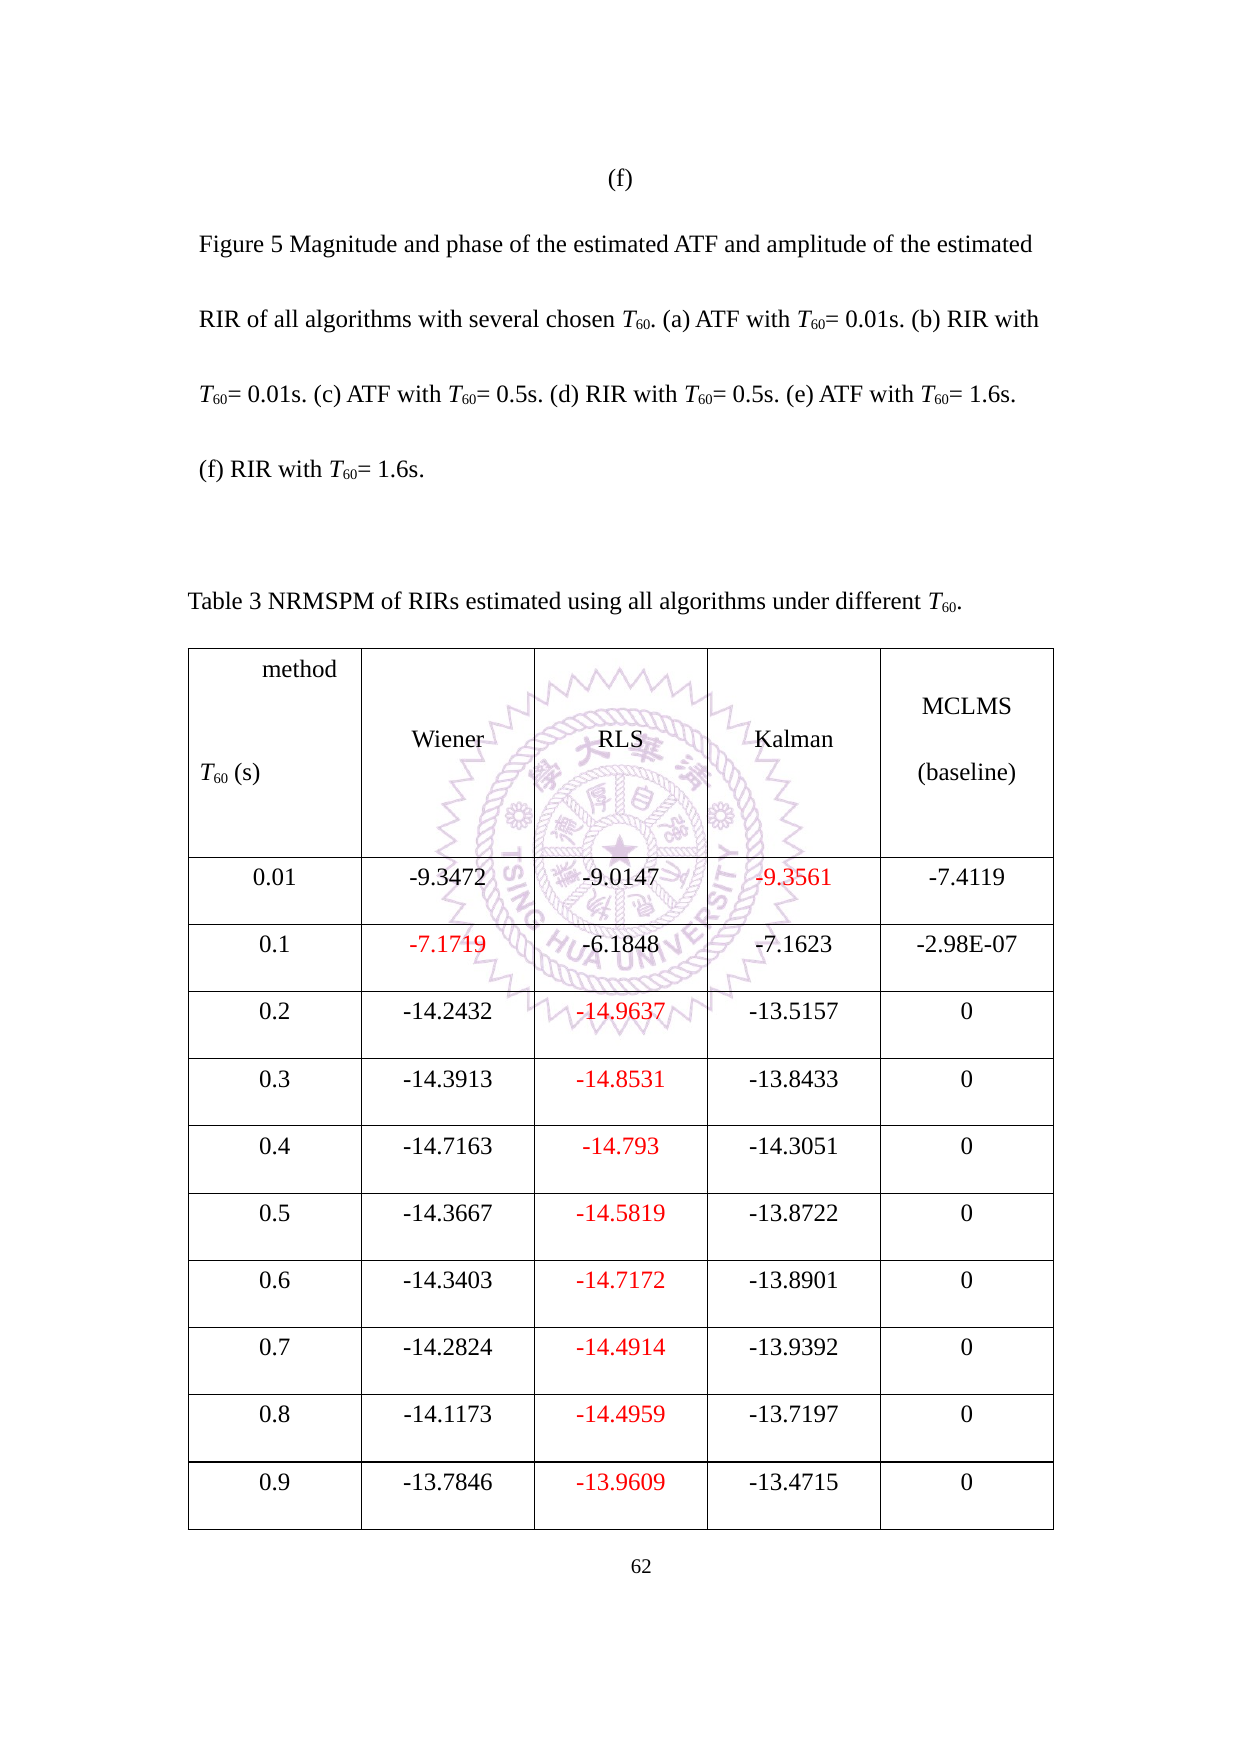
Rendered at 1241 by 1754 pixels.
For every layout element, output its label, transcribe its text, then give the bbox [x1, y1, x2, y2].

table_cell 0.2 [189, 992, 361, 1058]
table_header Wiener [362, 649, 534, 857]
table_cell -13.4715 [708, 1463, 880, 1528]
table_header RLS [535, 649, 707, 857]
table_cell -14.9637 [535, 992, 707, 1058]
table_cell -14.793 [535, 1126, 707, 1193]
table_cell 0 [881, 1126, 1053, 1193]
table_cell Figure 5 Magnitude and phase of the estimated ATF and amplitude of the estimated RIR of all algorithms with several chosen T60. (a) ATF with T60= 0.01s. (b) RIR with T60= 0.01s. (c) ATF with T60= 0.5s. (d) RIR with T60= 0.5s. (e) ATF with T60= 1.6s. (f) RIR with T60= 1.6s. [188, 225, 1053, 516]
table_cell 0.9 [189, 1463, 361, 1528]
table_cell -14.1173 [362, 1395, 534, 1461]
table_cell 0.6 [189, 1261, 361, 1327]
table_cell (f) [188, 159, 1053, 224]
table_cell -14.2824 [362, 1328, 534, 1394]
table_cell 0.01 [189, 858, 361, 924]
table_cell -14.3051 [708, 1126, 880, 1193]
table_cell 0 [881, 992, 1053, 1058]
table_cell -7.4119 [881, 858, 1053, 924]
table_cell 0 [881, 1328, 1053, 1394]
table_header method T60 (s) [189, 649, 361, 857]
table_header Kalman [708, 649, 880, 857]
table_cell -9.0147 [535, 858, 707, 924]
table_header MCLMS (baseline) [881, 649, 1053, 857]
text Table 3 NRMSPM of RIRs estimated using all algorithms under different T60. [187, 582, 1053, 619]
table_cell -14.3667 [362, 1194, 534, 1260]
table_cell -14.8531 [535, 1059, 707, 1125]
table_cell 0 [881, 1463, 1053, 1528]
table_cell -14.7163 [362, 1126, 534, 1193]
table_cell -13.9609 [535, 1463, 707, 1528]
table_cell -14.5819 [535, 1194, 707, 1260]
table_cell -9.3472 [362, 858, 534, 924]
table_cell -13.9392 [708, 1328, 880, 1394]
table_cell -2.98E-07 [881, 925, 1053, 991]
table_cell -7.1719 [362, 925, 534, 991]
table_cell -13.7197 [708, 1395, 880, 1461]
table_cell -14.3913 [362, 1059, 534, 1125]
table_cell -14.4959 [535, 1395, 707, 1461]
table_cell -13.7846 [362, 1463, 534, 1528]
table_cell -6.1848 [535, 925, 707, 991]
table_cell 0 [881, 1261, 1053, 1327]
table_cell -13.8722 [708, 1194, 880, 1260]
table_cell -7.1623 [708, 925, 880, 991]
table_cell -13.5157 [708, 992, 880, 1058]
table_cell -13.8433 [708, 1059, 880, 1125]
table_cell 0.1 [189, 925, 361, 991]
table_cell 0.7 [189, 1328, 361, 1394]
table_cell -14.4914 [535, 1328, 707, 1394]
table_cell -14.7172 [535, 1261, 707, 1327]
table_cell -9.3561 [708, 858, 880, 924]
table_cell -13.8901 [708, 1261, 880, 1327]
table_cell 0.5 [189, 1194, 361, 1260]
table_cell 0.4 [189, 1126, 361, 1193]
table_cell 0 [881, 1395, 1053, 1461]
table_cell 0 [881, 1059, 1053, 1125]
table_cell -14.2432 [362, 992, 534, 1058]
table_cell 0.3 [189, 1059, 361, 1125]
table_cell 0.8 [189, 1395, 361, 1461]
table_cell 0 [881, 1194, 1053, 1260]
table_cell -14.3403 [362, 1261, 534, 1327]
